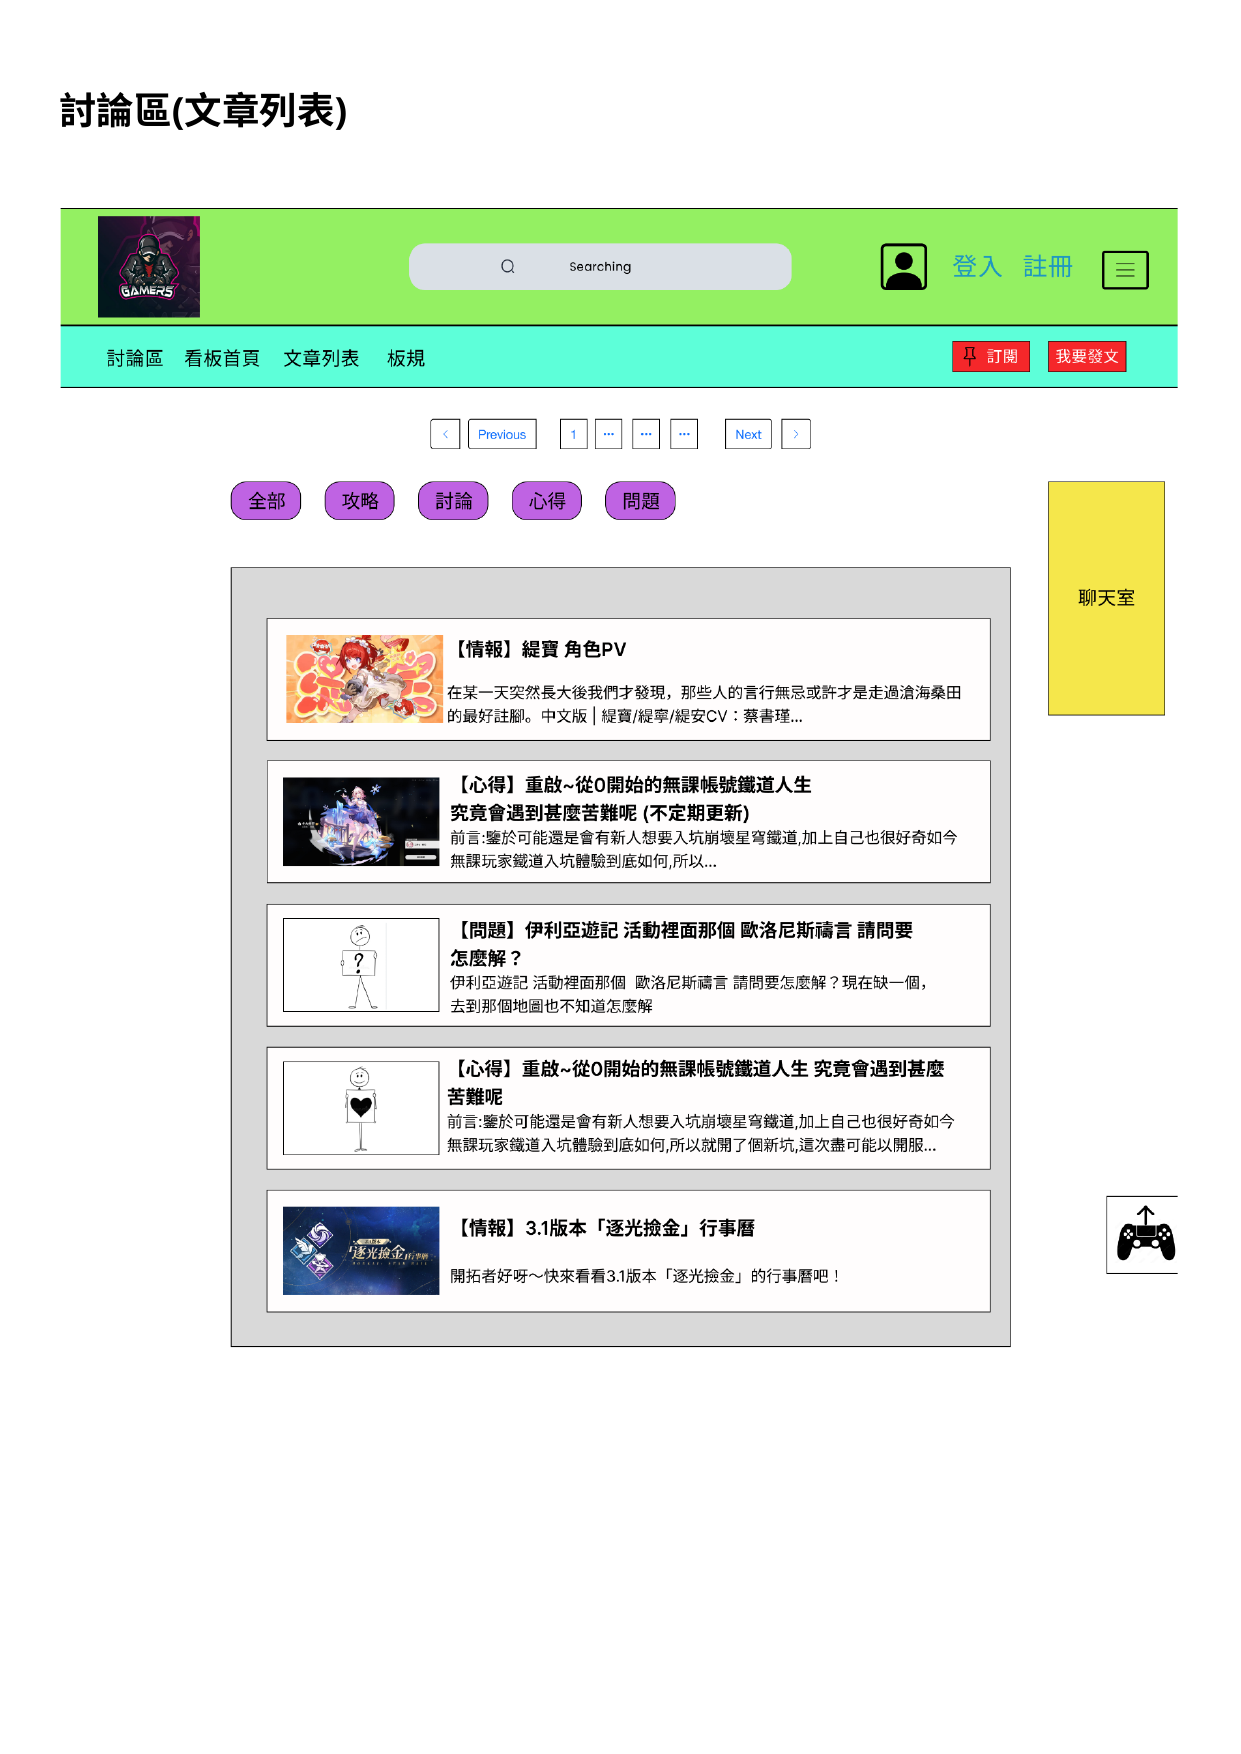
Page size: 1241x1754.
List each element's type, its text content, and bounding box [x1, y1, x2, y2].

subtitle 討論區(文章列表) [59, 71, 1181, 146]
picture [59, 208, 1177, 1373]
